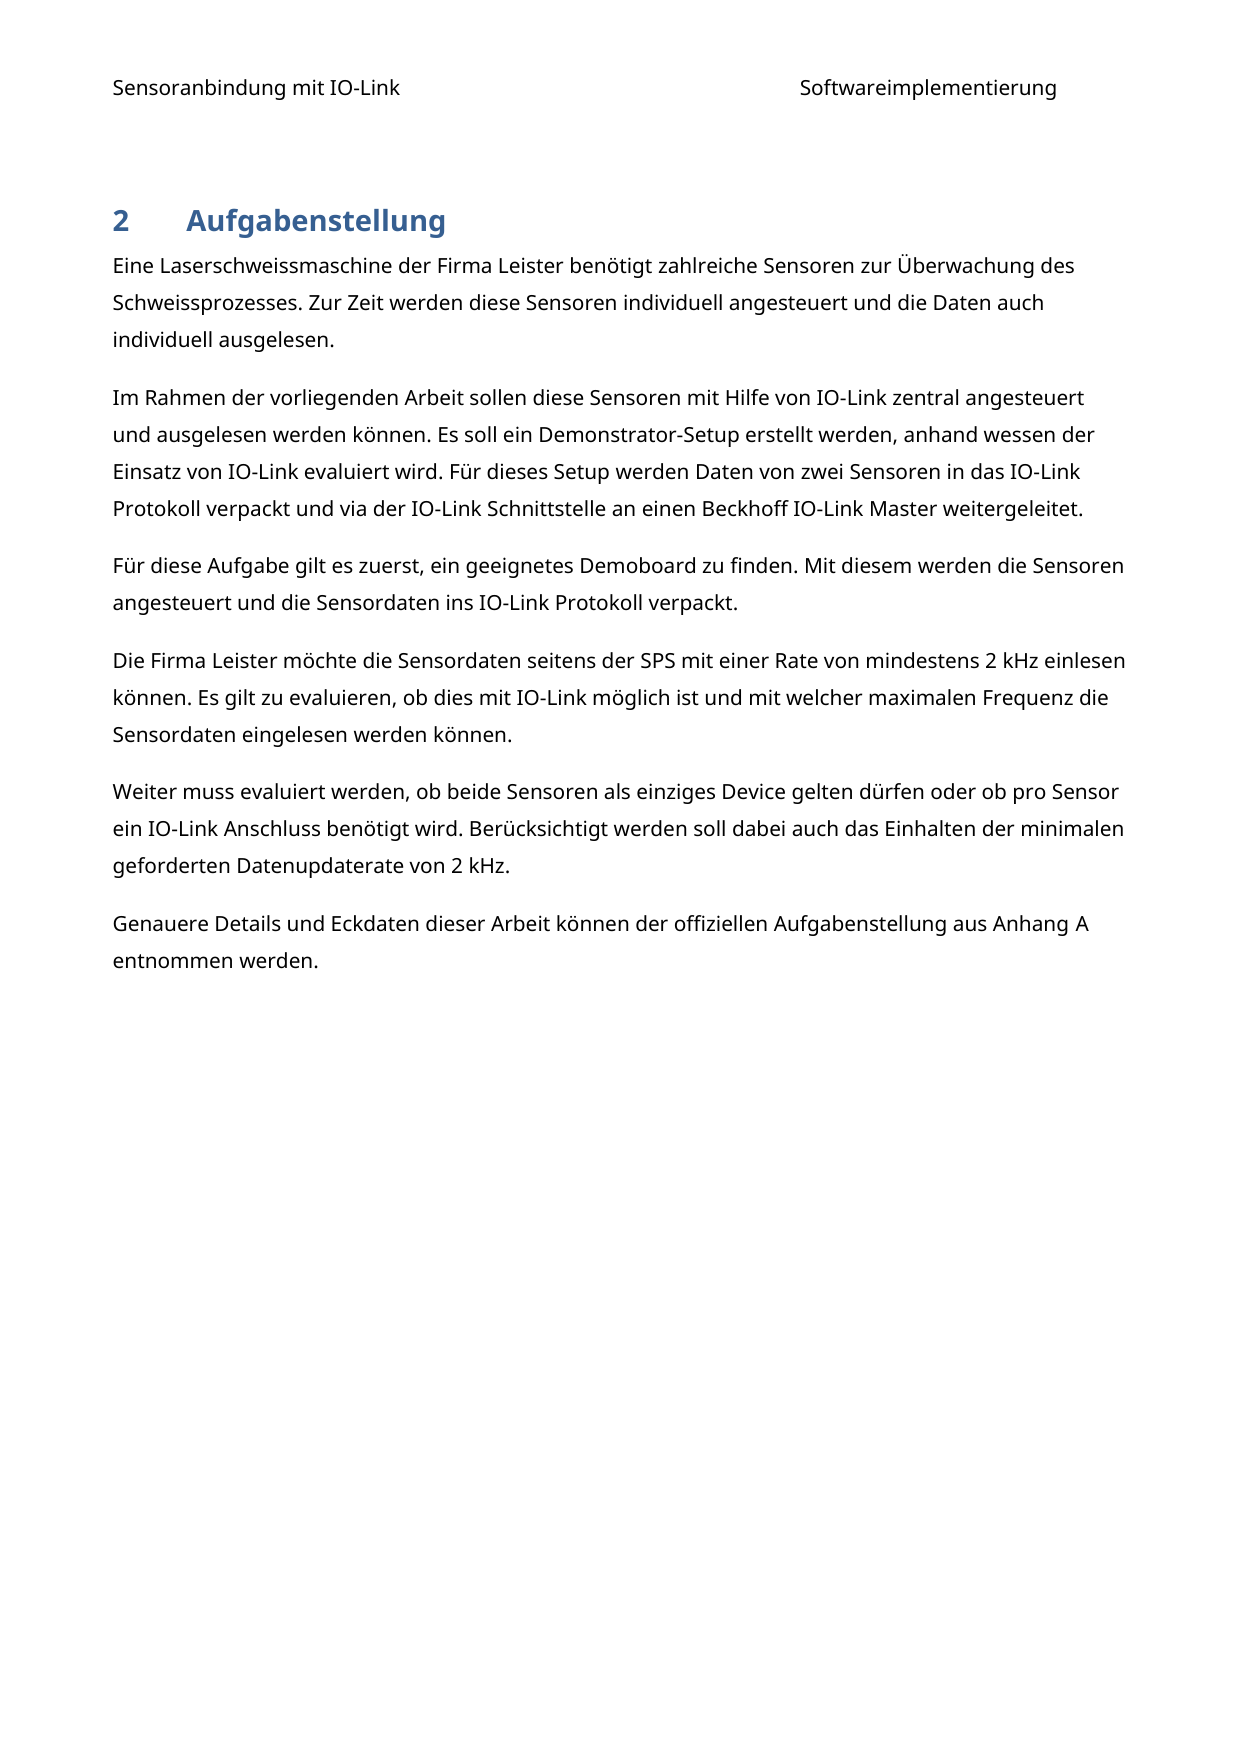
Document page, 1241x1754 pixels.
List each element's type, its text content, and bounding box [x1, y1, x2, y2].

text Im Rahmen der vorliegenden Arbeit sollen diese Sensoren mit Hilfe von IO-Link zentral angesteuert und ausgelesen werden können. Es soll ein Demonstrator-Setup erstellt werden, anhand wessen der Einsatz von IO-Link evaluiert wird. Für dieses Setup werden Daten von zwei Sensoren in das IO-Link Protokoll verpackt und via der IO-Link Schnittstelle an einen Beckhoff IO-Link Master weitergeleitet. [112, 383, 1128, 522]
text Die Firma Leister möchte die Sensordaten seitens der SPS mit einer Rate von mindestens 2 kHz einlesen können. Es gilt zu evaluieren, ob dies mit IO-Link möglich ist und mit welcher maximalen Frequenz die Sensordaten eingelesen werden können. [112, 646, 1128, 748]
subtitle Aufgabenstellung [112, 200, 1128, 240]
text Eine Laserschweissmaschine der Firma Leister benötigt zahlreiche Sensoren zur Überwachung des Schweissprozesses. Zur Zeit werden diese Sensoren individuell angesteuert und die Daten auch individuell ausgelesen. [112, 252, 1128, 354]
text Genauere Details und Eckdaten dieser Arbeit können der offiziellen Aufgabenstellung aus Anhang A entnommen werden. [112, 909, 1128, 974]
text Für diese Aufgabe gilt es zuerst, ein geeignetes Demoboard zu finden. Mit diesem werden die Sensoren angesteuert und die Sensordaten ins IO-Link Protokoll verpackt. [112, 551, 1128, 617]
text Weiter muss evaluiert werden, ob beide Sensoren als einziges Device gelten dürfen oder ob pro Sensor ein IO-Link Anschluss benötigt wird. Berücksichtigt werden soll dabei auch das Einhalten der minimalen geforderten Datenupdaterate von 2 kHz. [112, 777, 1128, 879]
